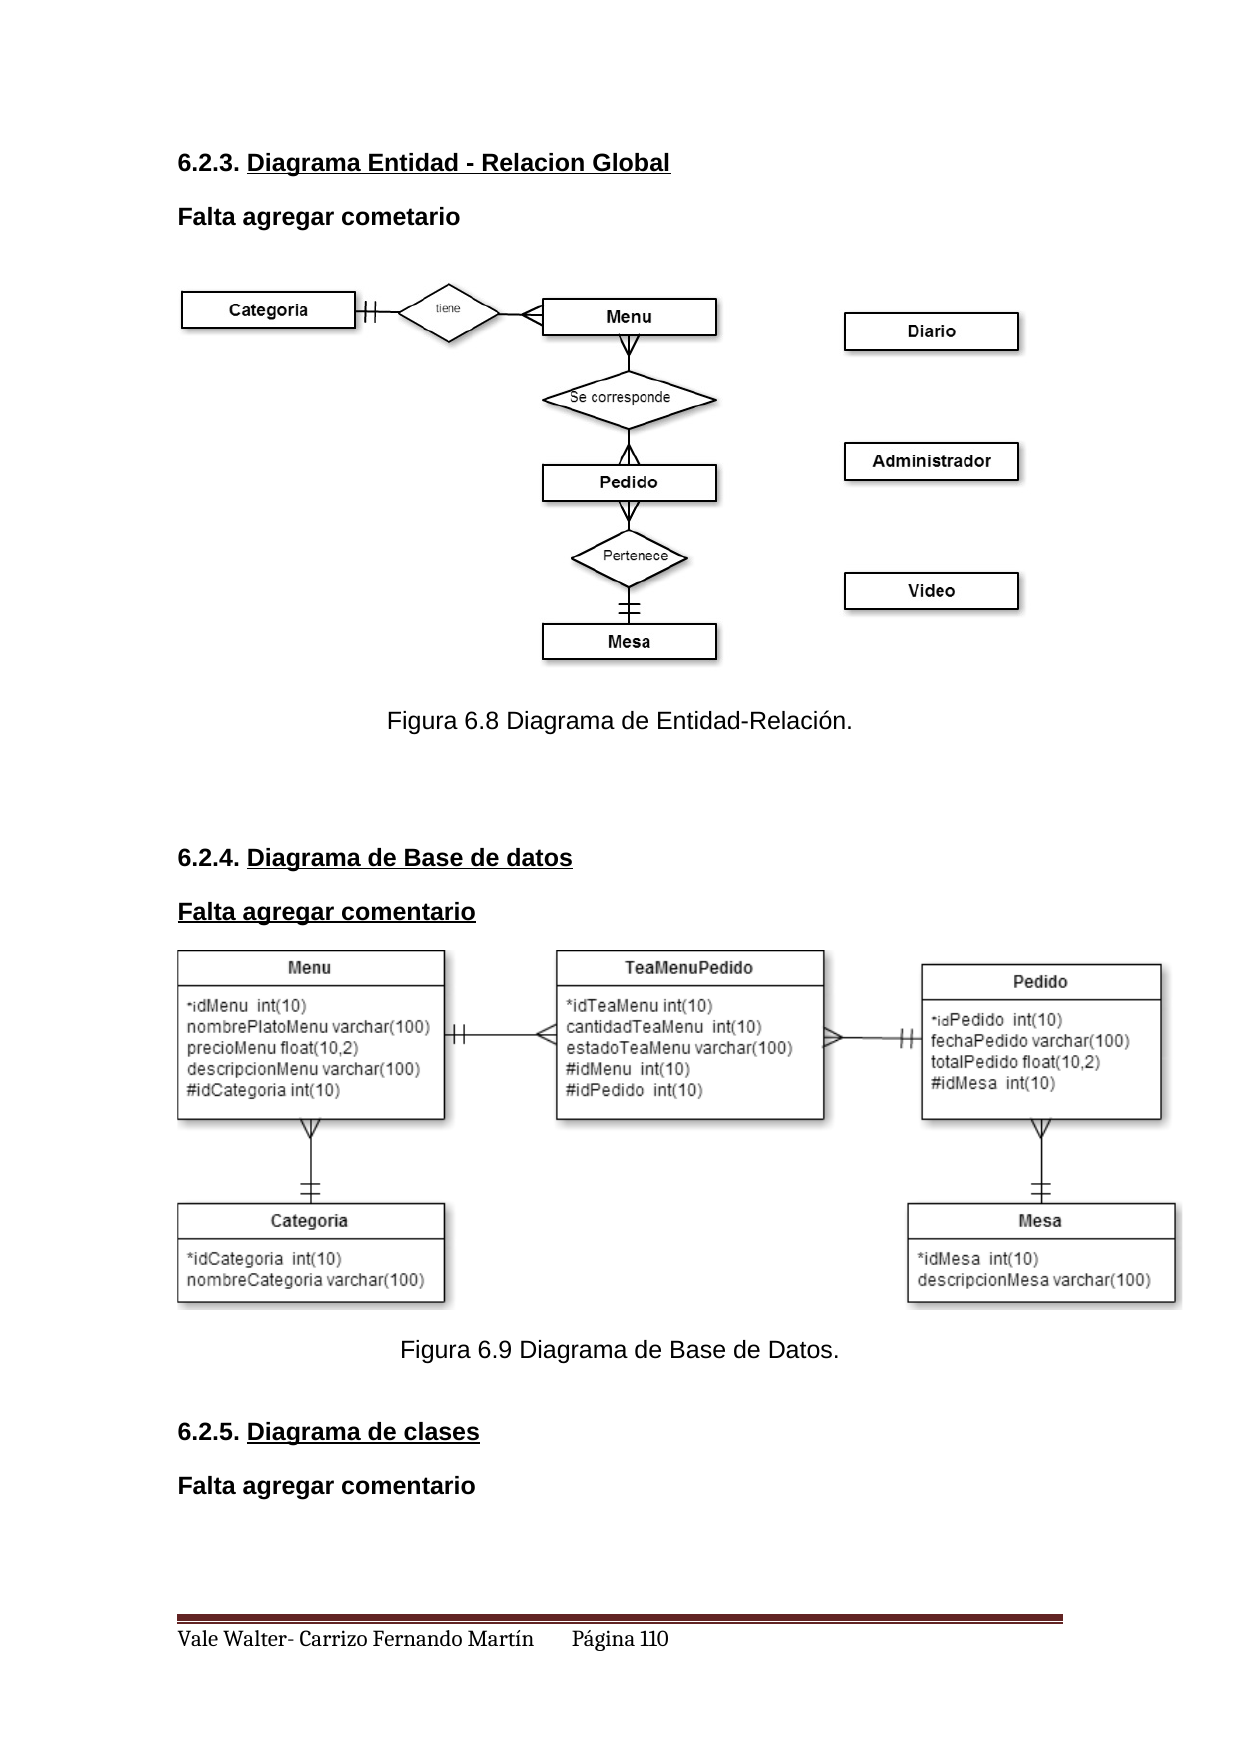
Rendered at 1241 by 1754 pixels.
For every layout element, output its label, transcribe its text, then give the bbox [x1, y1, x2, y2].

text 6.2.4. Diagrama de Base de datos [177, 843, 1063, 871]
text Falta agregar cometario [177, 201, 1063, 230]
text Figura 6.8 Diagrama de Entidad-Relación. [177, 706, 1063, 735]
text Falta agregar comentario [177, 897, 1063, 925]
picture [177, 255, 1063, 682]
picture [177, 950, 1183, 1310]
text 6.2.5. Diagrama de clases [177, 1417, 1063, 1446]
text Figura 6.9 Diagrama de Base de Datos. [177, 1335, 1063, 1363]
text 6.2.3. Diagrama Entidad - Relacion Global [177, 148, 1063, 176]
text Falta agregar comentario [177, 1471, 1063, 1500]
